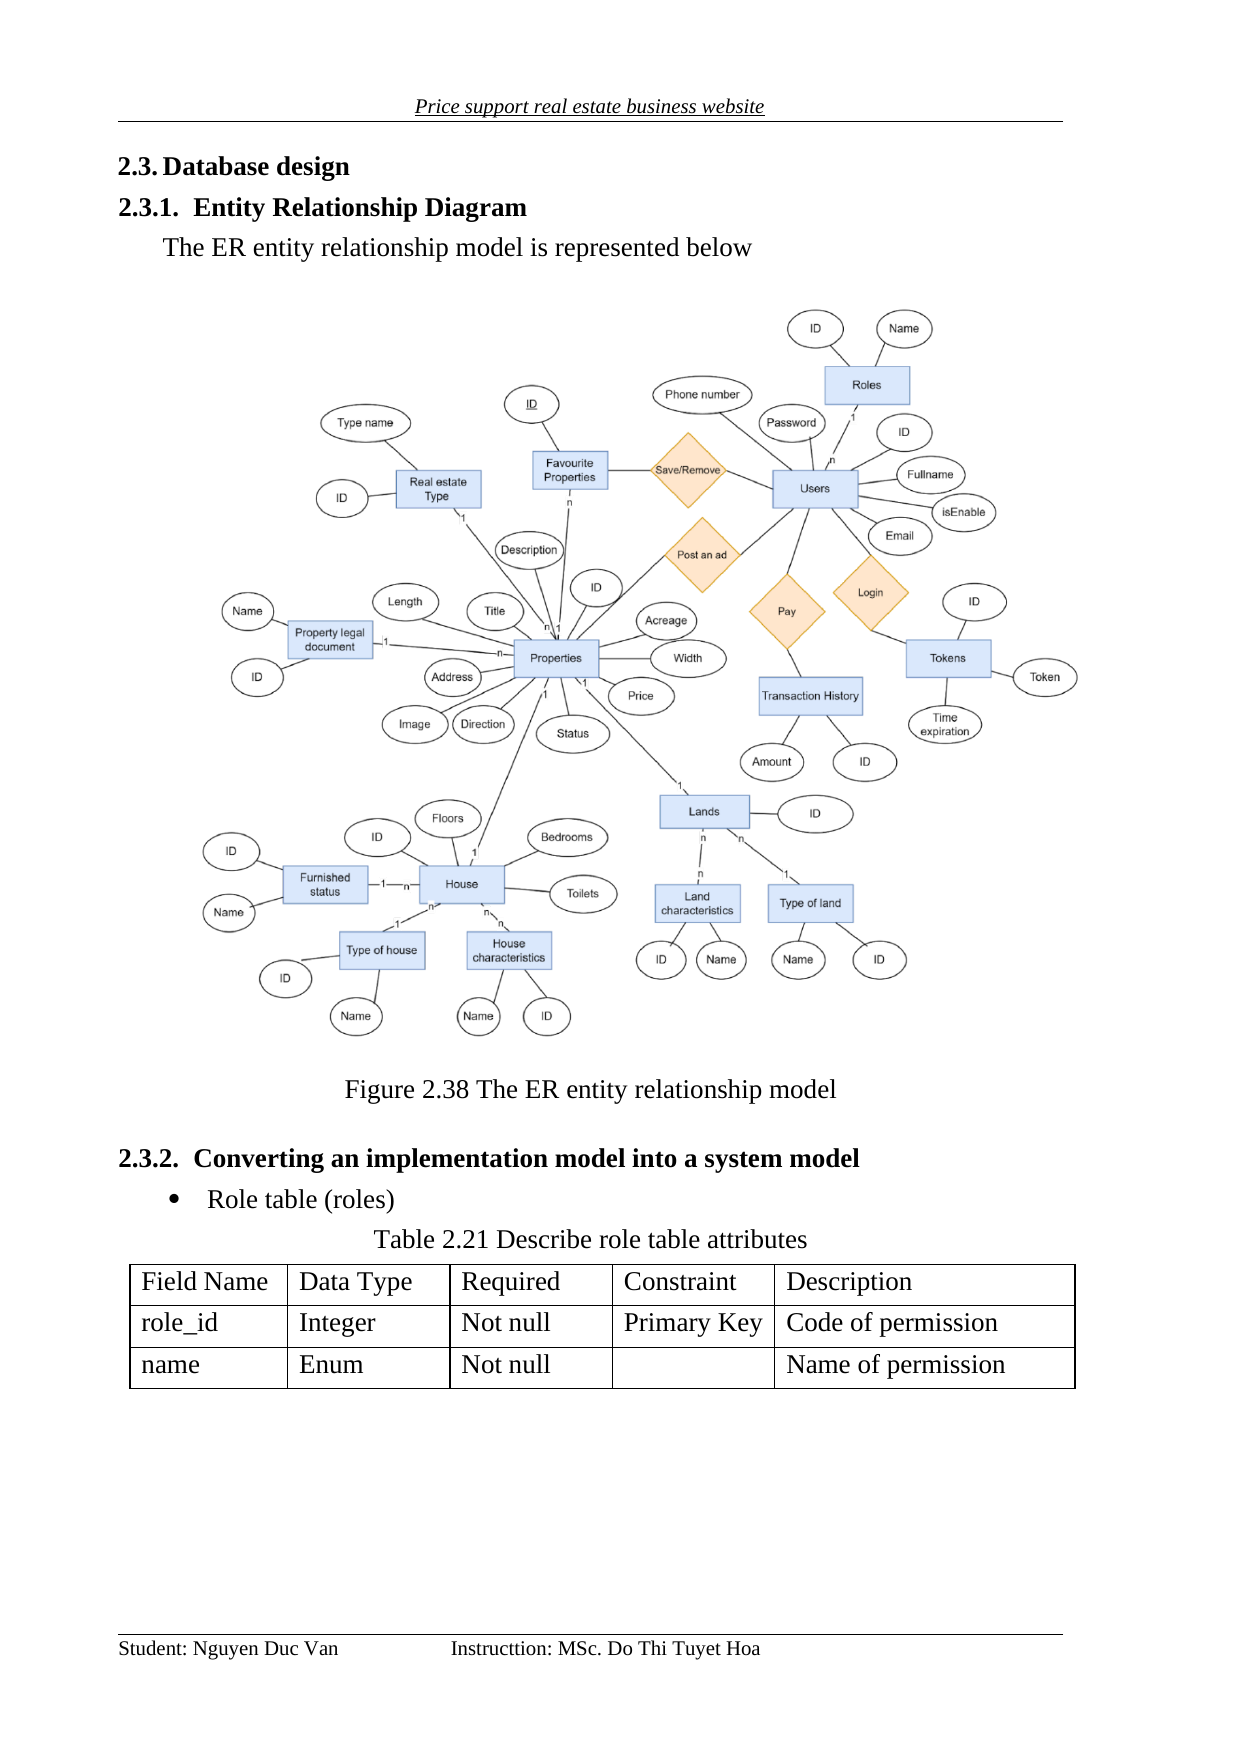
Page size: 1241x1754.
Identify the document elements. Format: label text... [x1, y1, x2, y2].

text The ER entity relationship model is represented below [162, 231, 1063, 262]
table_cell Name of permission [775, 1348, 1074, 1388]
table_cell Code of permission [775, 1306, 1074, 1347]
table_header Description [775, 1265, 1074, 1305]
table_cell Primary Key [613, 1306, 774, 1347]
table_header Data Type [288, 1265, 449, 1305]
list Role table (roles) [169, 1183, 1063, 1214]
table_cell Integer [288, 1306, 449, 1347]
subtitle Entity Relationship Diagram [118, 191, 1063, 222]
table_cell Not null [451, 1348, 612, 1388]
picture [193, 300, 1087, 1045]
table_cell name [131, 1348, 287, 1388]
subtitle Converting an implementation model into a system model [118, 1142, 1063, 1173]
table_cell role_id [131, 1306, 287, 1347]
subtitle Database design [117, 150, 1063, 182]
table_header Constraint [613, 1265, 774, 1305]
table_header Field Name [131, 1265, 287, 1305]
table_cell Enum [288, 1348, 449, 1388]
table_cell [613, 1348, 774, 1388]
table_cell Not null [451, 1306, 612, 1347]
table_header Required [451, 1265, 612, 1305]
